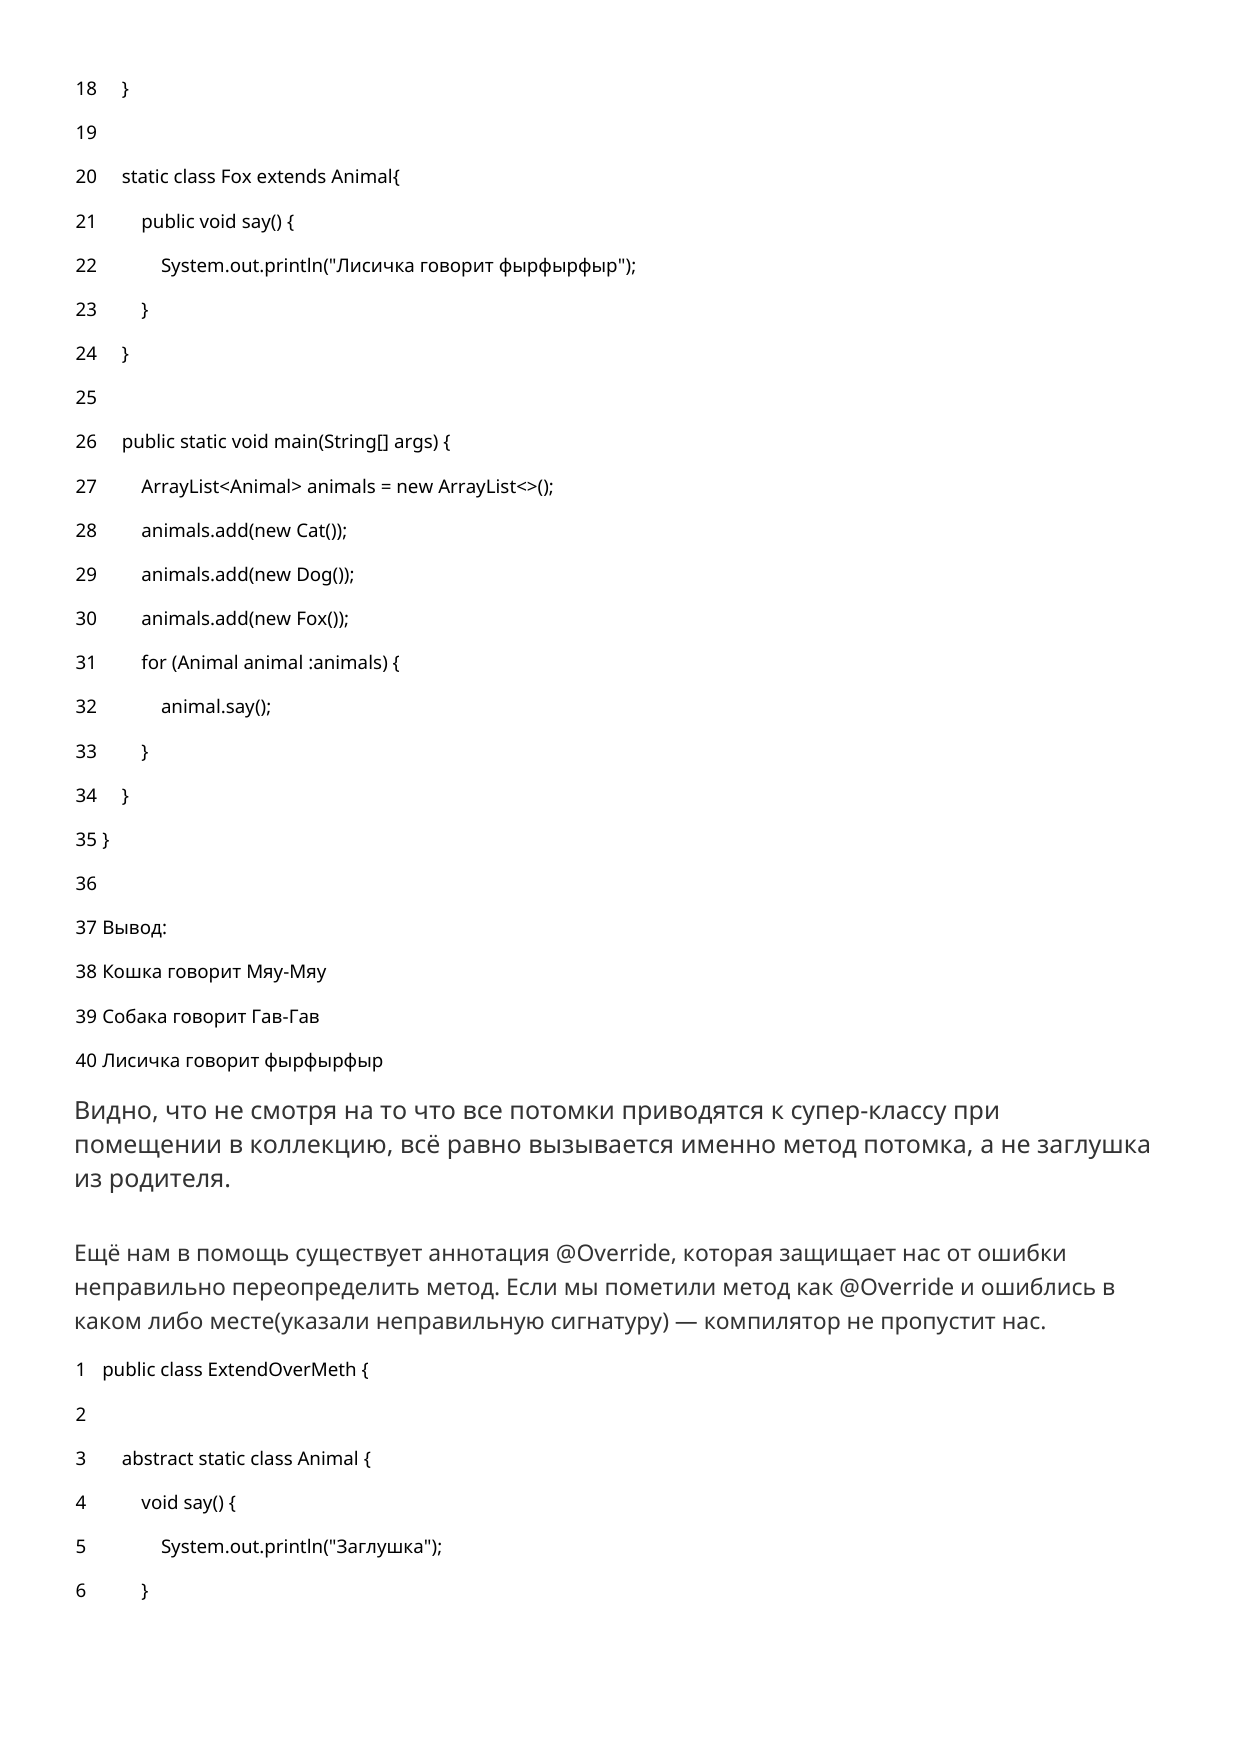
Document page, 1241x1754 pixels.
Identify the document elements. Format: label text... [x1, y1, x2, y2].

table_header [100, 1355, 1092, 1623]
text Ещё нам в помощь существует аннотация @Override, которая защищает нас от ошибки неправильно переопределить метод. Если мы пометили метод как @Override и ошиблись в каком либо месте(указали неправильную сигнатуру) — компилятор не пропустит нас. [74, 1237, 1152, 1336]
text Видно, что не смотря на то что все потомки приводятся к супер-классу при помещении в коллекцию, всё равно вызывается именно метод потомка, а не заглушка из родителя. [74, 1093, 1152, 1195]
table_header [74, 74, 100, 1093]
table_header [74, 1355, 100, 1623]
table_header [100, 74, 1092, 1093]
